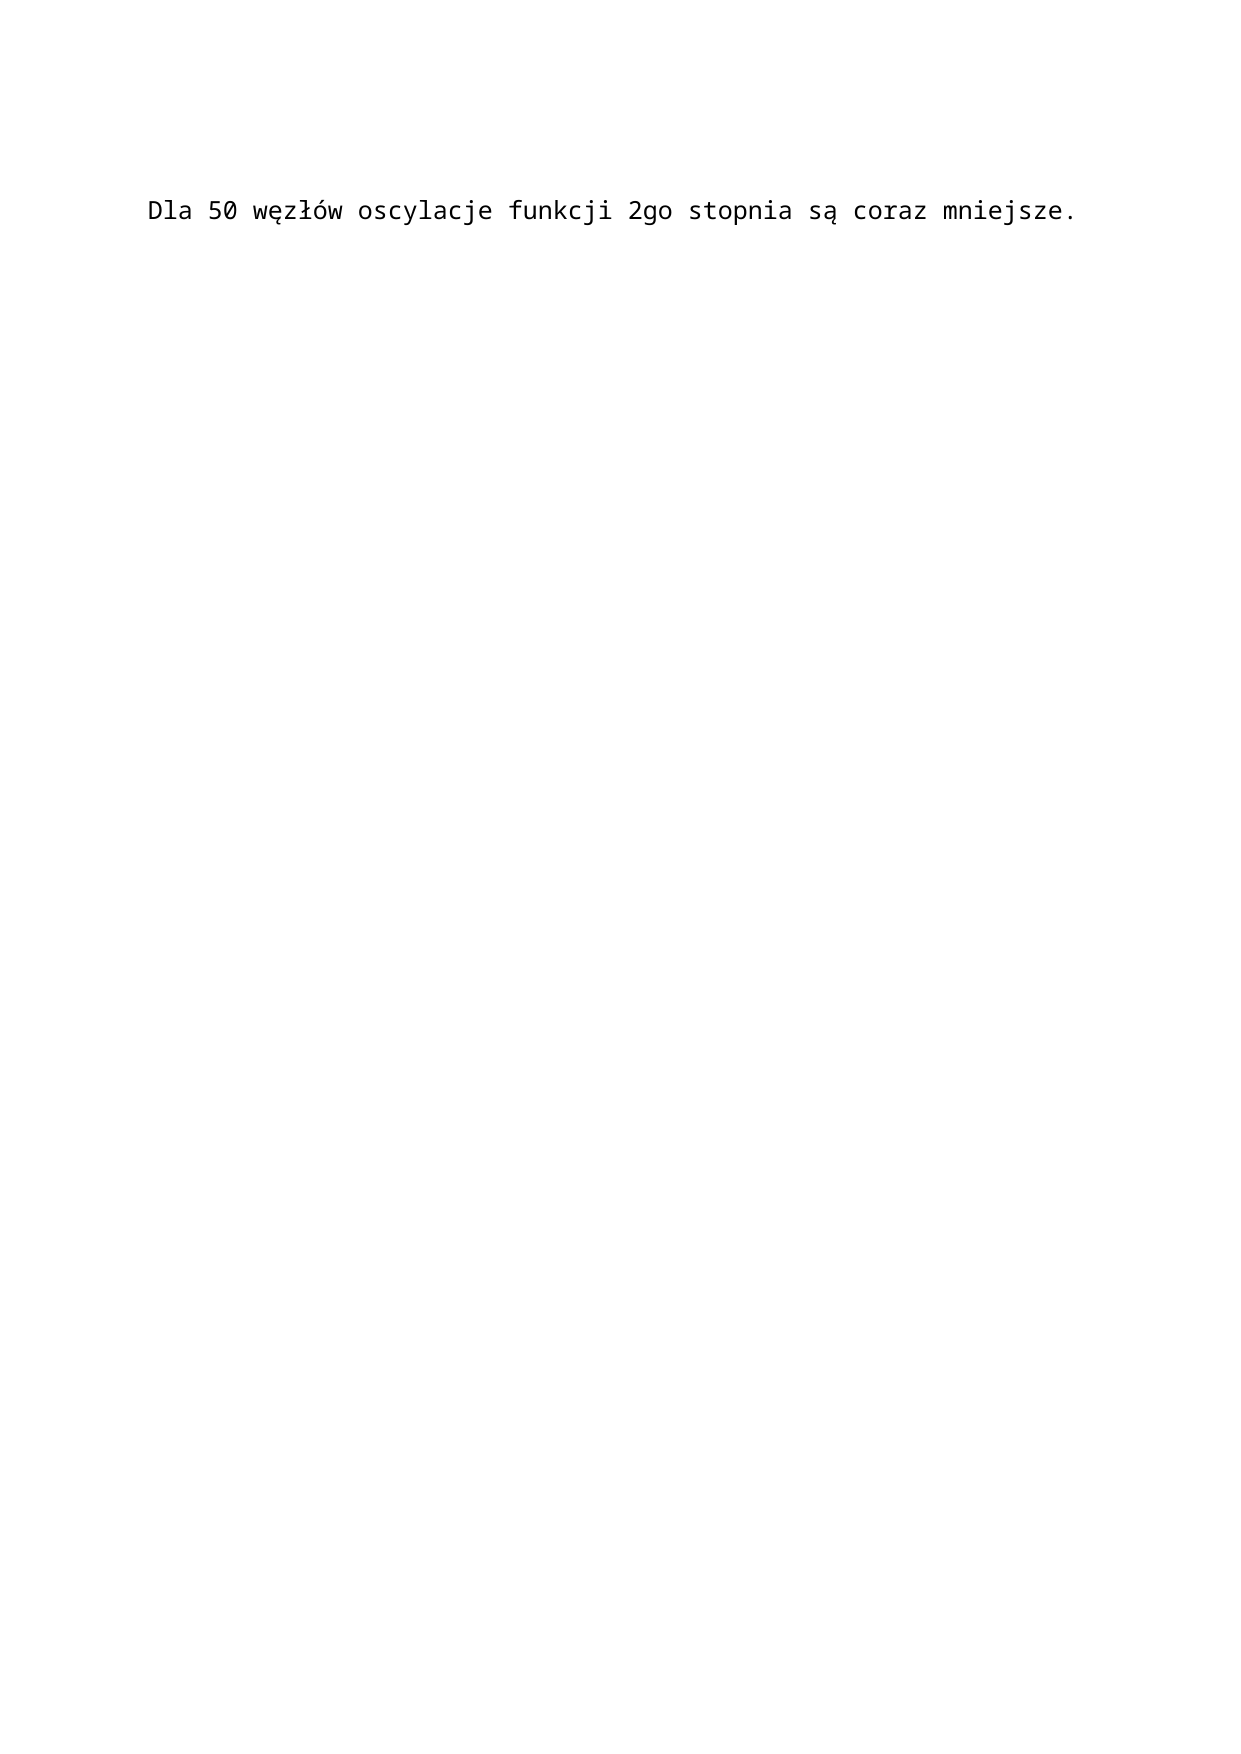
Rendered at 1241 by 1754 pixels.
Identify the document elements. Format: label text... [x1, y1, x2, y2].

text Dla 50 węzłów oscylacje funkcji 2go stopnia są coraz mniejsze. [148, 148, 1093, 226]
